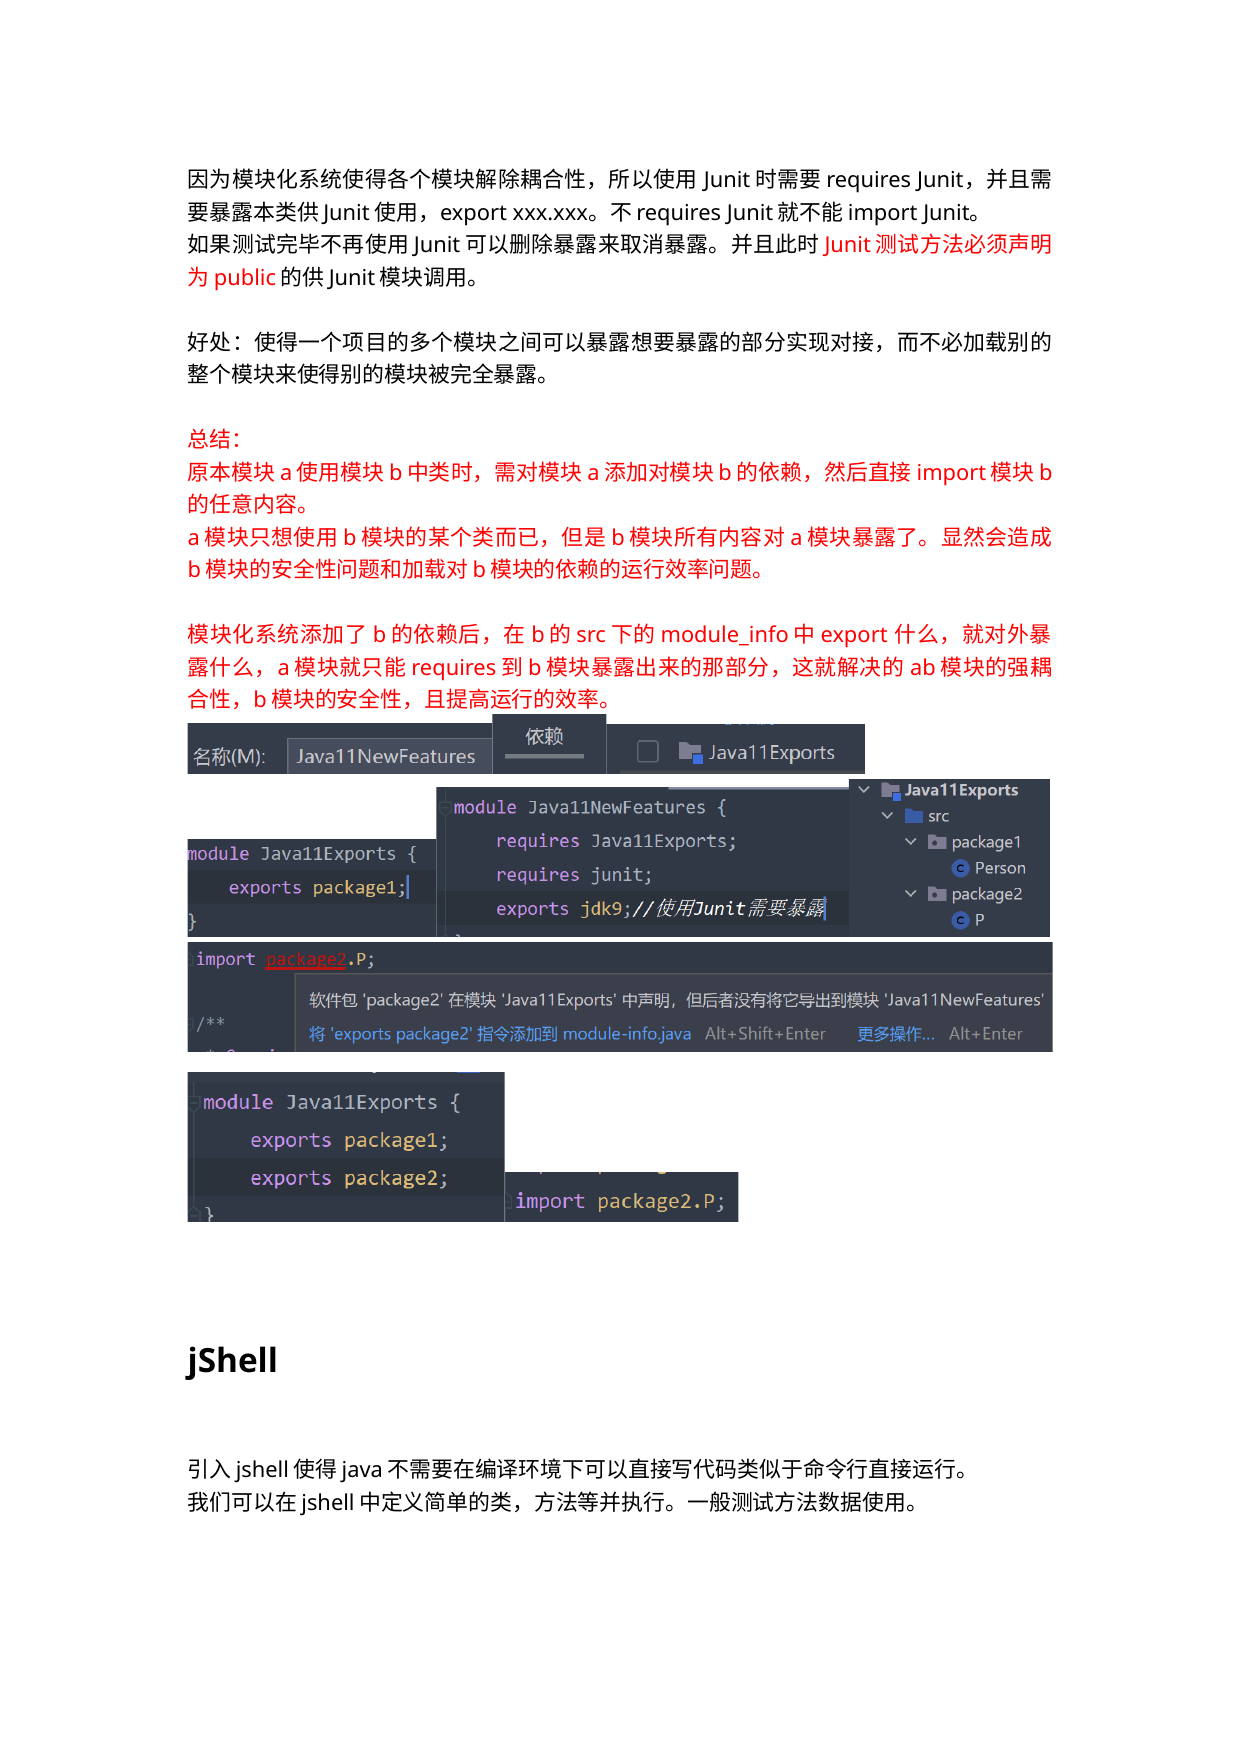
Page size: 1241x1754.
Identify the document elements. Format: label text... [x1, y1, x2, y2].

text 总结： [187, 422, 1053, 454]
picture [187, 714, 865, 774]
text 如果测试完毕不再使用Junit可以删除暴露来取消暴露。并且此时Junit测试方法必须声明为public的供Junit模块调用。 [187, 227, 1053, 292]
text 好处：使得一个项目的多个模块之间可以暴露想要暴露的部分实现对接，而不必加载别的整个模块来使得别的模块被完全暴露。 [187, 324, 1053, 389]
text 模块化系统添加了b的依赖后，在b的src下的module_info中export 什么，就对外暴露什么，a模块就只能requires到b模块暴露出来的那部分，这就解决的ab模块的强耦合性，b模块的安全性，且提高运行的效率。 [187, 617, 1053, 714]
text a模块只想使用b模块的某个类而已，但是b模块所有内容对a模块暴露了。显然会造成b模块的安全性问题和加载对b模块的依赖的运行效率问题。 [187, 519, 1053, 584]
picture [187, 1072, 739, 1222]
text 引入jshell使得java不需要在编译环境下可以直接写代码类似于命令行直接运行。 [187, 1452, 1053, 1484]
text 因为模块化系统使得各个模块解除耦合性，所以使用Junit时需要requires Junit，并且需要暴露本类供Junit使用，export xxx.xxx。不requires Junit就不能import Junit。 [187, 162, 1053, 227]
picture [187, 942, 1053, 1052]
picture [187, 779, 1050, 937]
text 原本模块a使用模块b中类时，需对模块a添加对模块b的依赖，然后直接import模块b的任意内容。 [187, 454, 1053, 519]
text 我们可以在jshell中定义简单的类，方法等并执行。一般测试方法数据使用。 [187, 1484, 1053, 1517]
subtitle jShell [187, 1327, 1053, 1392]
